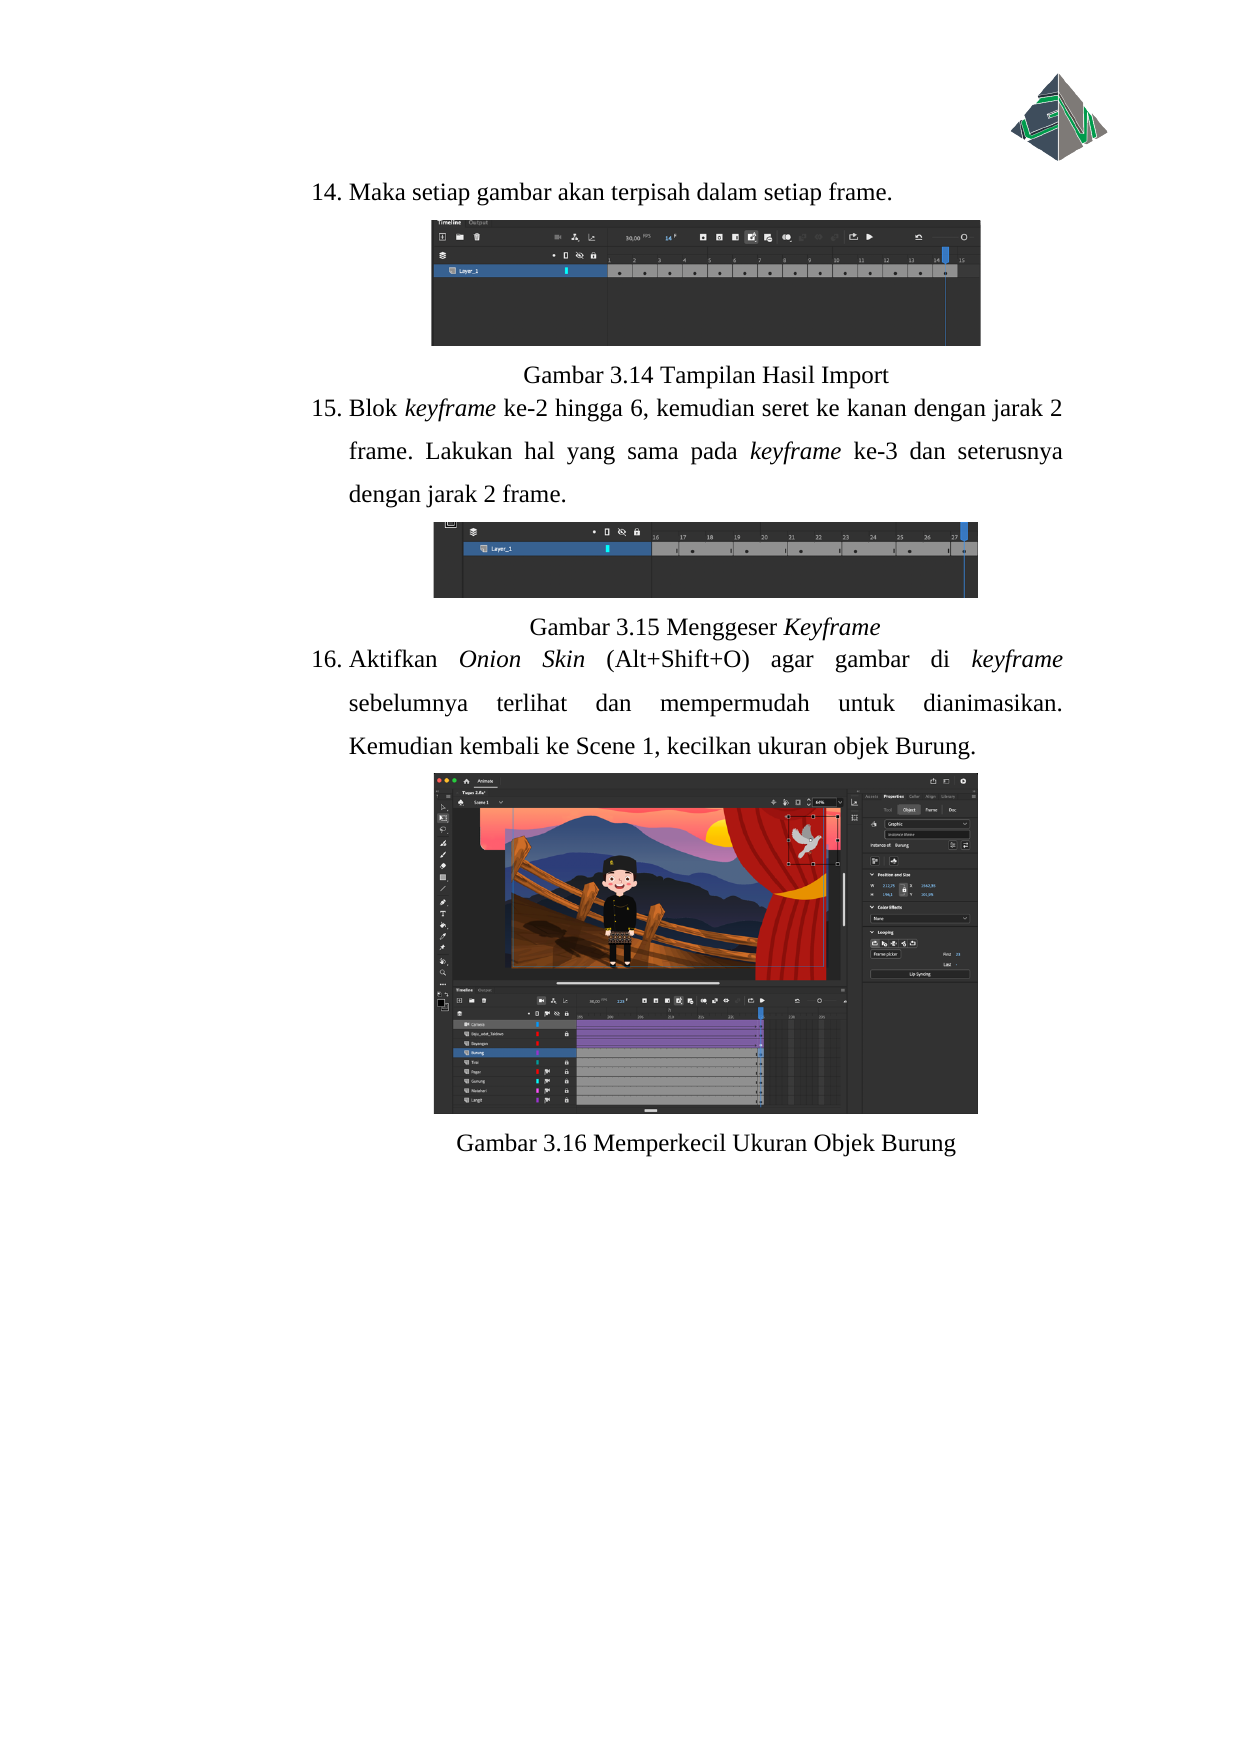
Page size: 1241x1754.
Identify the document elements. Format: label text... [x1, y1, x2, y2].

picture [433, 522, 978, 598]
list Blok keyframe ke-2 hingga 6, kemudian seret ke kanan dengan jarak 2 frame. Lakukan hal yang sama pada keyframe ke-3 dan seterusnya dengan jarak 2 frame. [311, 393, 1063, 508]
subtitle Tampilan Hasil Import [349, 360, 1063, 389]
picture [431, 220, 981, 346]
subtitle Menggeser Keyframe [349, 612, 1063, 640]
subtitle Memperkecil Ukuran Objek Burung [349, 1128, 1063, 1157]
picture [1010, 73, 1108, 161]
list Aktifkan Onion Skin (Alt+Shift+O) agar gambar di keyframe sebelumnya terlihat dan mempermudah untuk dianimasikan. Kemudian kembali ke Scene 1, kecilkan ukuran objek Burung. [311, 644, 1063, 759]
picture [433, 773, 978, 1114]
list Maka setiap gambar akan terpisah dalam setiap frame. [311, 177, 1063, 206]
